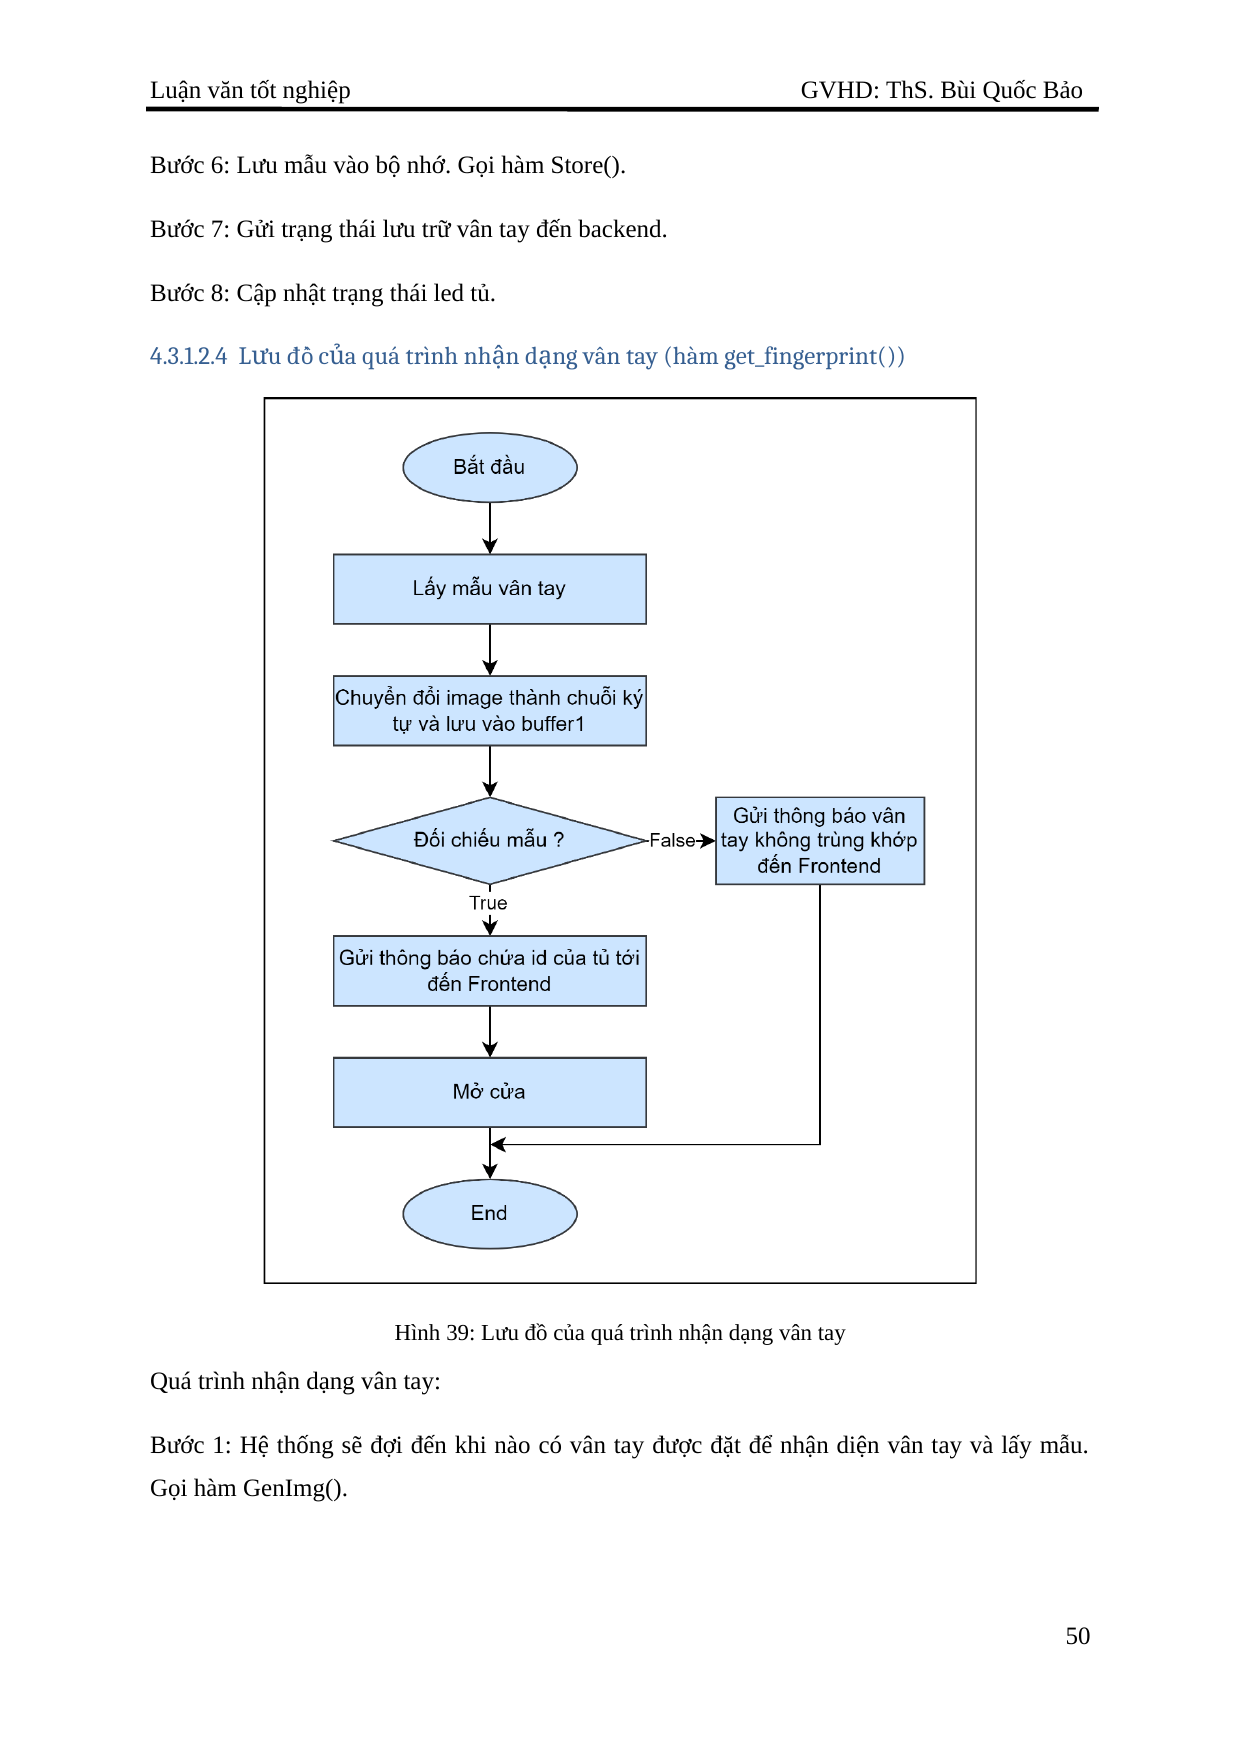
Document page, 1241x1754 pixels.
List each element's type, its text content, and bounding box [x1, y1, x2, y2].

picture [263, 397, 977, 1284]
text Bước 6: Lưu mẫu vào bộ nhớ. Gọi hàm Store(). [150, 150, 1090, 179]
text Hình 39: Lưu đồ của quá trình nhận dạng vân tay [150, 1319, 1090, 1346]
text Bước 7: Gửi trạng thái lưu trữ vân tay đến backend. [150, 214, 1090, 243]
text Bước 1: Hệ thống sẽ đợi đến khi nào có vân tay được đặt để nhận diện vân tay và lấy mẫu. Gọi hàm GenImg(). [150, 1430, 1090, 1502]
subtitle 4.3.1.2.4 Lưu đồ của quá trình nhận dạng vân tay (hàm get_fingerprint()) [150, 342, 1090, 371]
text Quá trình nhận dạng vân tay: [150, 1366, 1090, 1395]
text Bước 8: Cập nhật trạng thái led tủ. [150, 278, 1090, 307]
